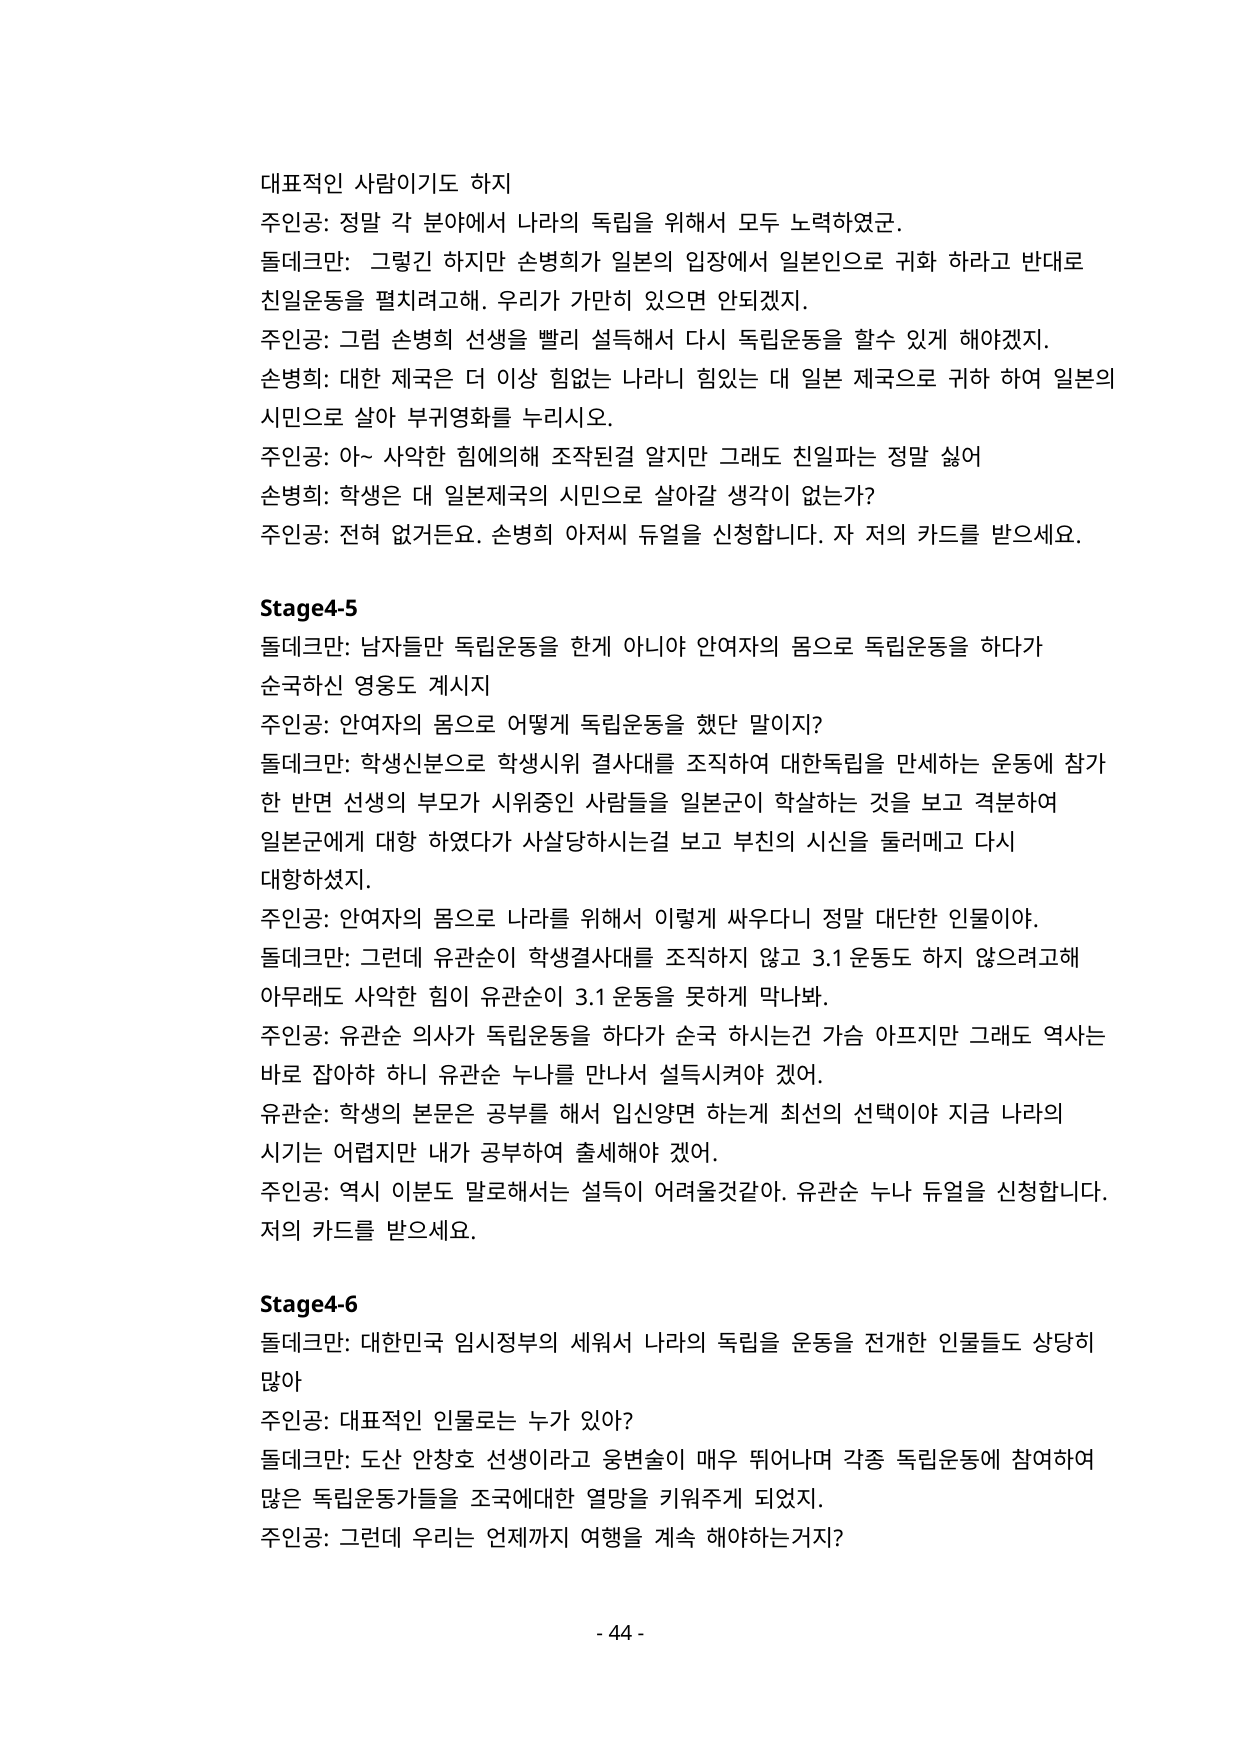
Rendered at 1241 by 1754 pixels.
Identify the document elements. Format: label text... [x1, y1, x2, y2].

text 주인공: 정말 각 분야에서 나라의 독립을 위해서 모두 노력하였군. [260, 205, 1122, 238]
text 돌데크만: 대한민국 임시정부의 세워서 나라의 독립을 운동을 전개한 인물들도 상당히 많아 [260, 1325, 1122, 1397]
text 유관순: 학생의 본문은 공부를 해서 입신양면 하는게 최선의 선택이야 지금 나라의 시기는 어렵지만 내가 공부하여 출세해야 겠어. [260, 1096, 1122, 1168]
text 주인공: 그런데 우리는 언제까지 여행을 계속 해야하는거지? [260, 1520, 1122, 1553]
text 손병희: 대한 제국은 더 이상 힘없는 나라니 힘있는 대 일본 제국으로 귀하 하여 일본의 시민으로 살아 부귀영화를 누리시오. [260, 361, 1122, 433]
text 돌데크만: 그렇긴 하지만 손병희가 일본의 입장에서 일본인으로 귀화 하라고 반대로 친일운동을 펼치려고해. 우리가 가만히 있으면 안되겠지. [260, 244, 1122, 316]
text 주인공: 안여자의 몸으로 어떻게 독립운동을 했단 말이지? [260, 707, 1122, 740]
text 주인공: 그럼 손병희 선생을 빨리 설득해서 다시 독립운동을 할수 있게 해야겠지. [260, 322, 1122, 355]
text Stage4-6 [260, 1288, 1122, 1320]
text 돌데크만: 그런데 유관순이 학생결사대를 조직하지 않고 3.1운동도 하지 않으려고해 아무래도 사악한 힘이 유관순이 3.1운동을 못하게 막나봐. [260, 940, 1122, 1012]
text 주인공: 유관순 의사가 독립운동을 하다가 순국 하시는건 가슴 아프지만 그래도 역사는 바로 잡아햐 하니 유관순 누나를 만나서 설득시켜야 겠어. [260, 1018, 1122, 1090]
text 주인공: 역시 이분도 말로해서는 설득이 어려울것같아. 유관순 누나 듀얼을 신청합니다. 저의 카드를 받으세요. [260, 1174, 1122, 1246]
text 주인공: 아~ 사악한 힘에의해 조작된걸 알지만 그래도 친일파는 정말 싫어 [260, 439, 1122, 472]
text 주인공: 전혀 없거든요. 손병희 아저씨 듀얼을 신청합니다. 자 저의 카드를 받으세요. [260, 517, 1122, 550]
text 돌데크만: 남자들만 독립운동을 한게 아니야 안여자의 몸으로 독립운동을 하다가 순국하신 영웅도 계시지 [260, 629, 1122, 701]
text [260, 166, 1122, 199]
text 돌데크만: 학생신분으로 학생시위 결사대를 조직하여 대한독립을 만세하는 운동에 참가 한 반면 선생의 부모가 시위중인 사람들을 일본군이 학살하는 것을 보고 격분하여 일본군에게 대항 하였다가 사살당하시는걸 보고 부친의 시신을 둘러메고 다시 대항하셨지. [260, 746, 1122, 896]
text 주인공: 대표적인 인물로는 누가 있아? [260, 1403, 1122, 1436]
text 주인공: 안여자의 몸으로 나라를 위해서 이렇게 싸우다니 정말 대단한 인물이야. [260, 901, 1122, 934]
text Stage4-5 [260, 592, 1122, 623]
text 손병희: 학생은 대 일본제국의 시민으로 살아갈 생각이 없는가? [260, 478, 1122, 511]
text 돌데크만: 도산 안창호 선생이라고 웅변술이 매우 뛰어나며 각종 독립운동에 참여하여 많은 독립운동가들을 조국에대한 열망을 키워주게 되었지. [260, 1442, 1122, 1514]
